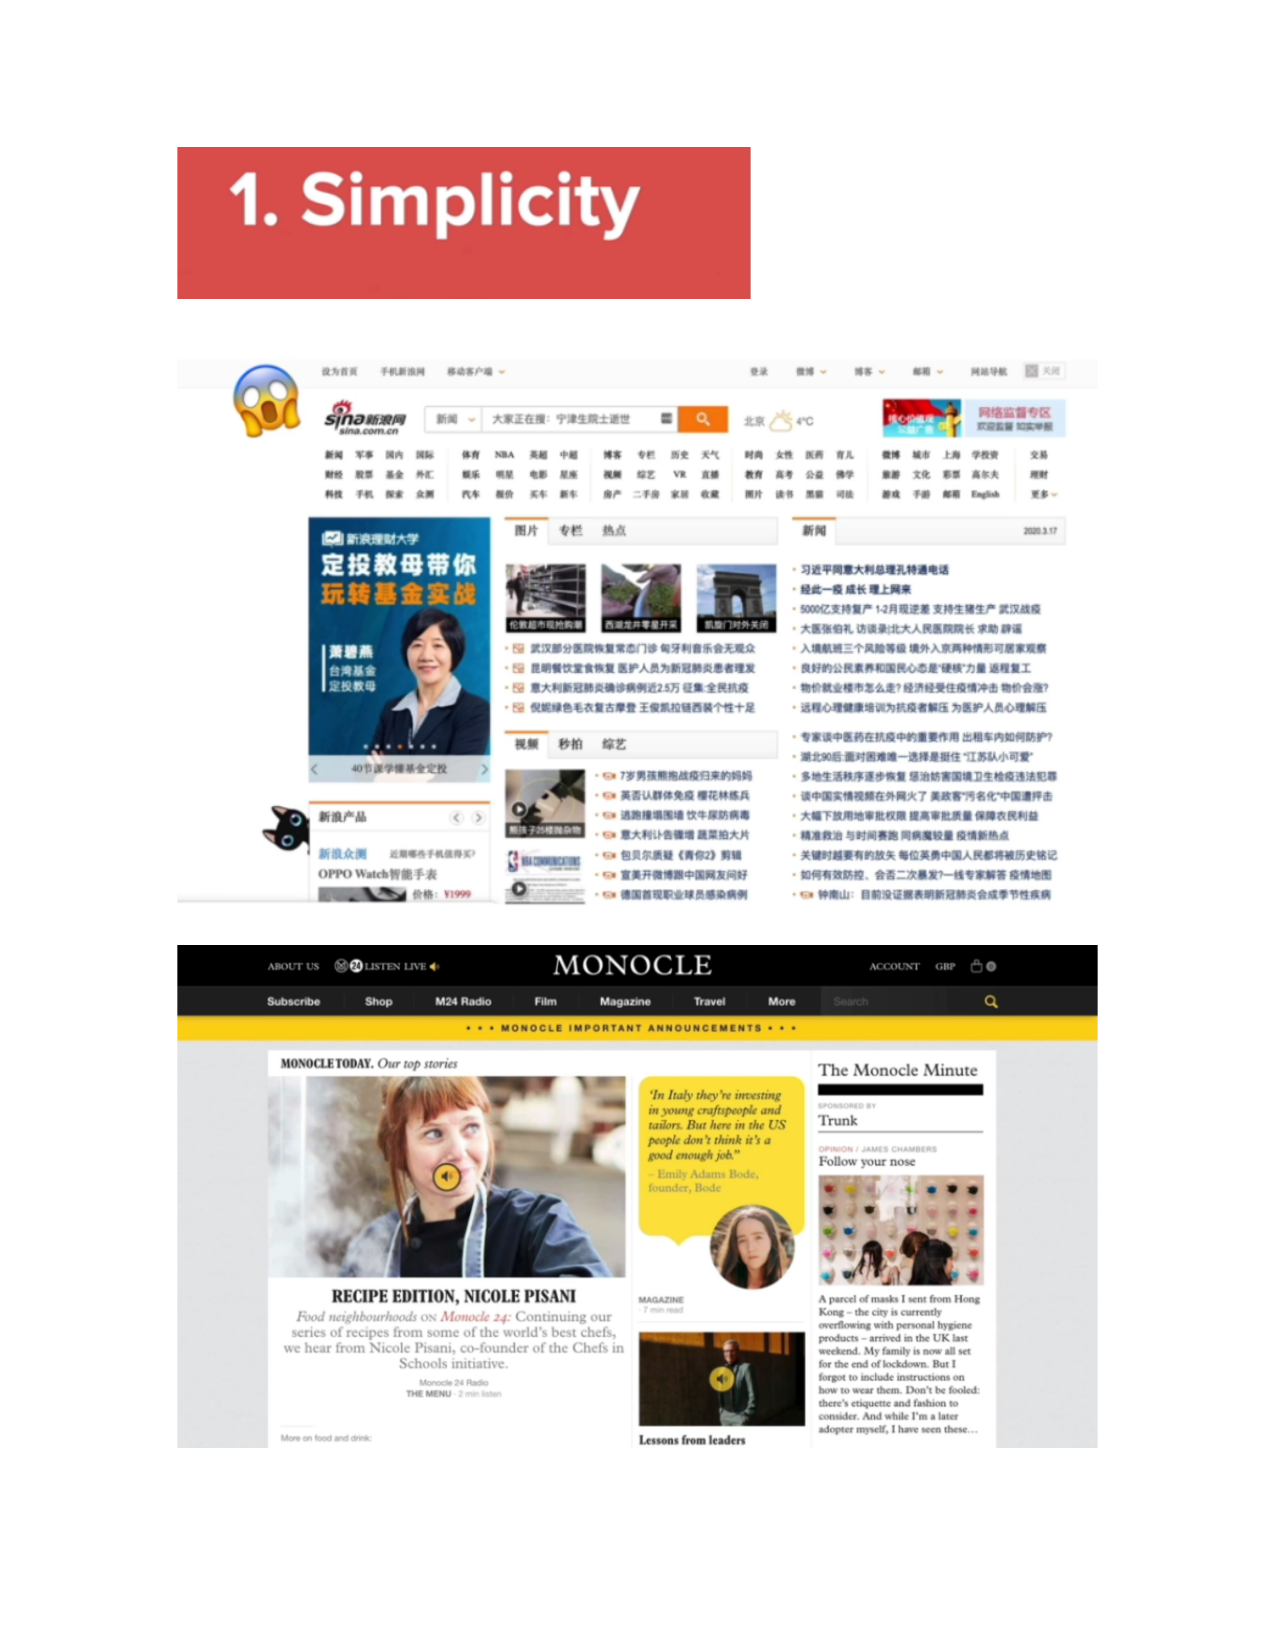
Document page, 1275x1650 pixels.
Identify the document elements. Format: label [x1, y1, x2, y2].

picture [177, 945, 1098, 1448]
picture [177, 317, 1098, 927]
picture [177, 147, 751, 299]
